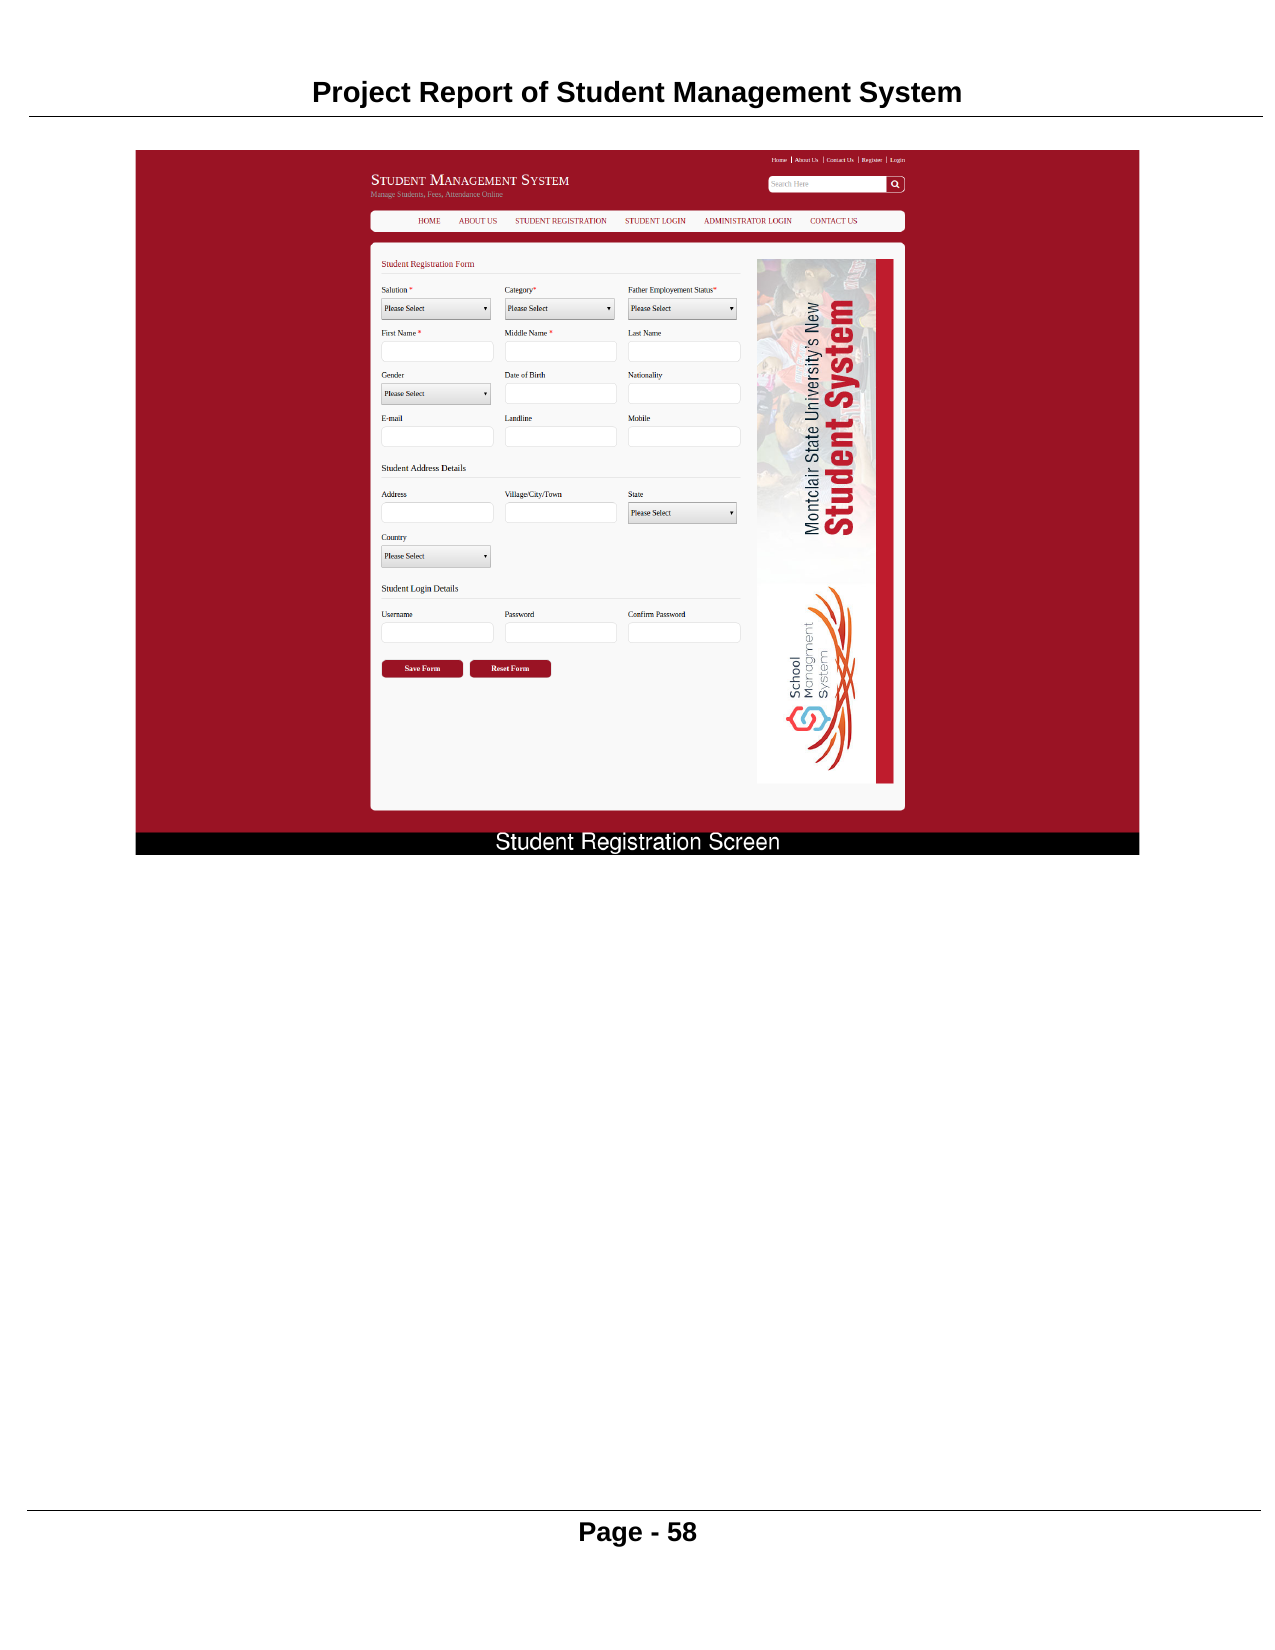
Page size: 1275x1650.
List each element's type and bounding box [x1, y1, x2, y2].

picture [135, 150, 1140, 855]
